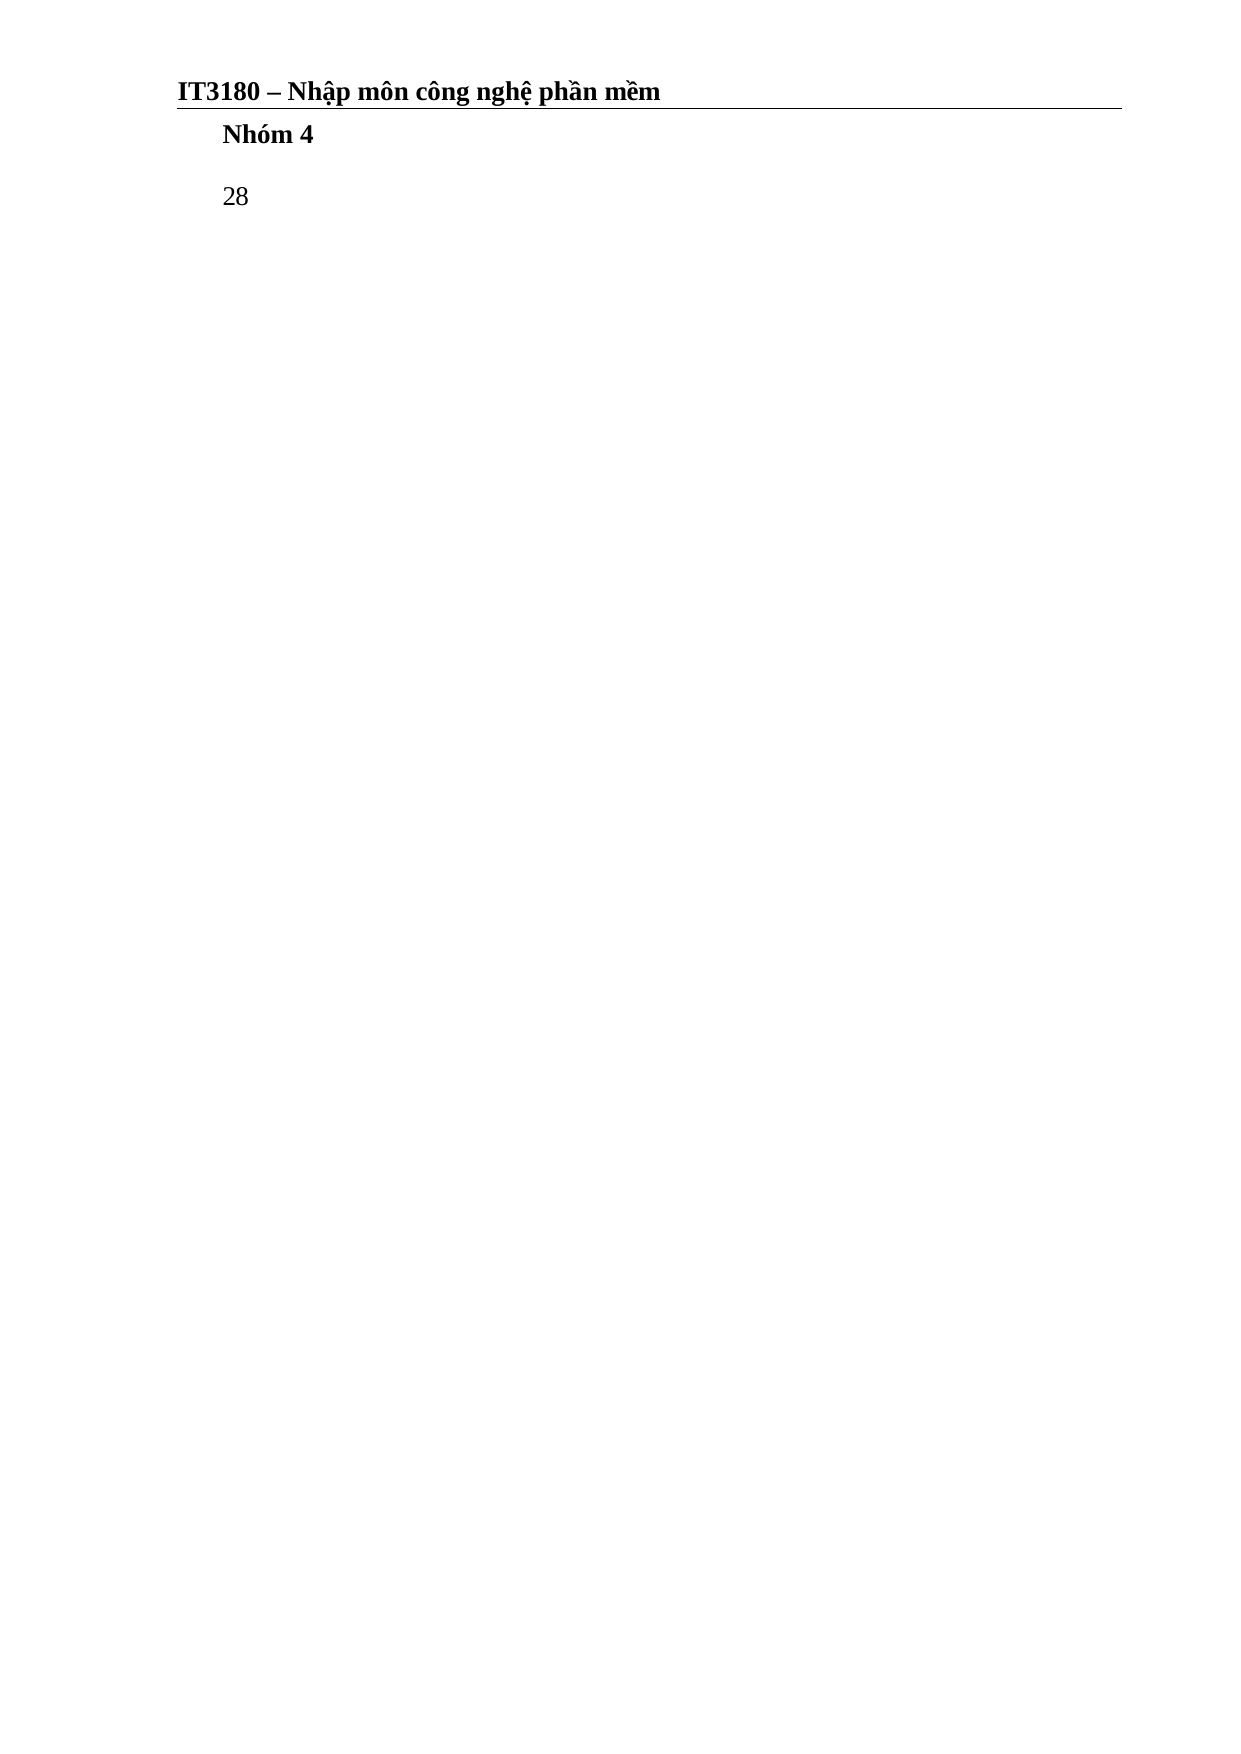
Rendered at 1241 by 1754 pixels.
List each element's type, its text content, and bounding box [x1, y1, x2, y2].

text Nhóm 4 28 [222, 118, 1152, 215]
